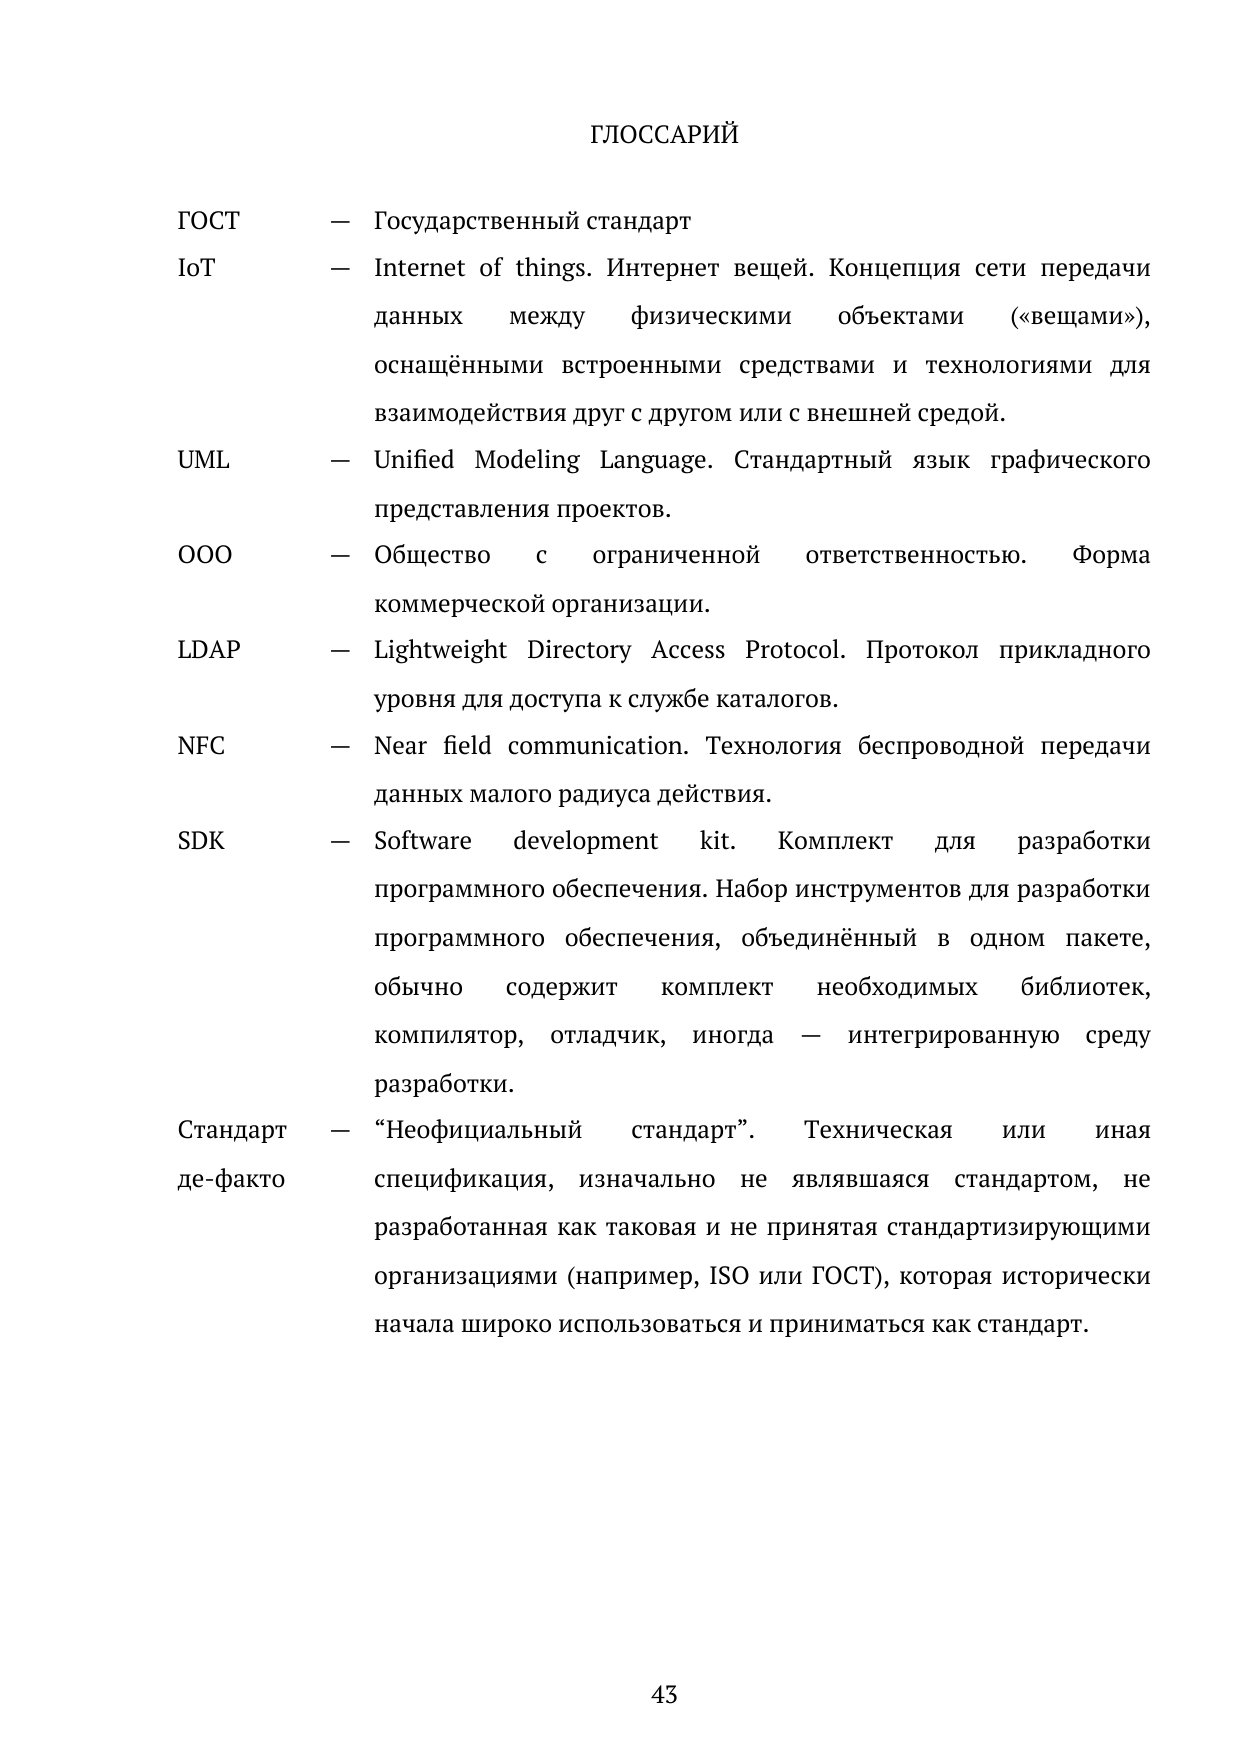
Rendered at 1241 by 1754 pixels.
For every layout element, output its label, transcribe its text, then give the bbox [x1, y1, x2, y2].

table_cell — [318, 729, 363, 824]
table_header — [318, 204, 363, 251]
table_cell Общество с ограниченной ответственностью. Форма коммерческой организации. [363, 538, 1163, 633]
table_cell — [318, 443, 363, 538]
table_cell Internet of things. Интернет вещей. Концепция сети передачи данных между физическими объектами («вещами»), оснащёнными встроенными средствами и технологиями для взаимодействия друг с другом или с внешней средой. [363, 251, 1163, 443]
table_cell Near field communication. Технология беспроводной передачи данных малого радиуса действия. [363, 729, 1163, 824]
table_cell — [318, 1113, 363, 1354]
table_cell ООО [166, 538, 318, 633]
table_cell Unified Modeling Language. Стандартный язык графического представления проектов. [363, 443, 1163, 538]
table_cell — [318, 634, 363, 729]
table_cell “Неофициальный стандарт”. Техническая или иная спецификация, изначально не являвшаяся стандартом, не разработанная как таковая и не принятая стандартизирующими организациями (например, ISO или ГОСТ), которая исторически начала широко использоваться и приниматься как стандарт. [363, 1113, 1163, 1354]
table_cell SDK [166, 824, 318, 1113]
table_cell — [318, 251, 363, 443]
table_cell Software development kit. Комплект для разработки программного обеспечения. Набор инструментов для разработки программного обеспечения, объединённый в одном пакете, обычно содержит комплект необходимых библиотек, компилятор, отладчик, иногда — интегрированную среду разработки. [363, 824, 1163, 1113]
table_cell UML [166, 443, 318, 538]
table_cell IoT [166, 251, 318, 443]
table_cell LDAP [166, 634, 318, 729]
table_cell — [318, 824, 363, 1113]
subtitle Глоссарий [177, 118, 1152, 151]
table_cell NFC [166, 729, 318, 824]
table_cell Lightweight Directory Access Protocol. Протокол прикладного уровня для доступа к службе каталогов. [363, 634, 1163, 729]
table_cell Стандарт де-факто [166, 1113, 318, 1354]
table_header Государственный стандарт [363, 204, 1163, 251]
table_header ГОСТ [166, 204, 318, 251]
table_cell — [318, 538, 363, 633]
